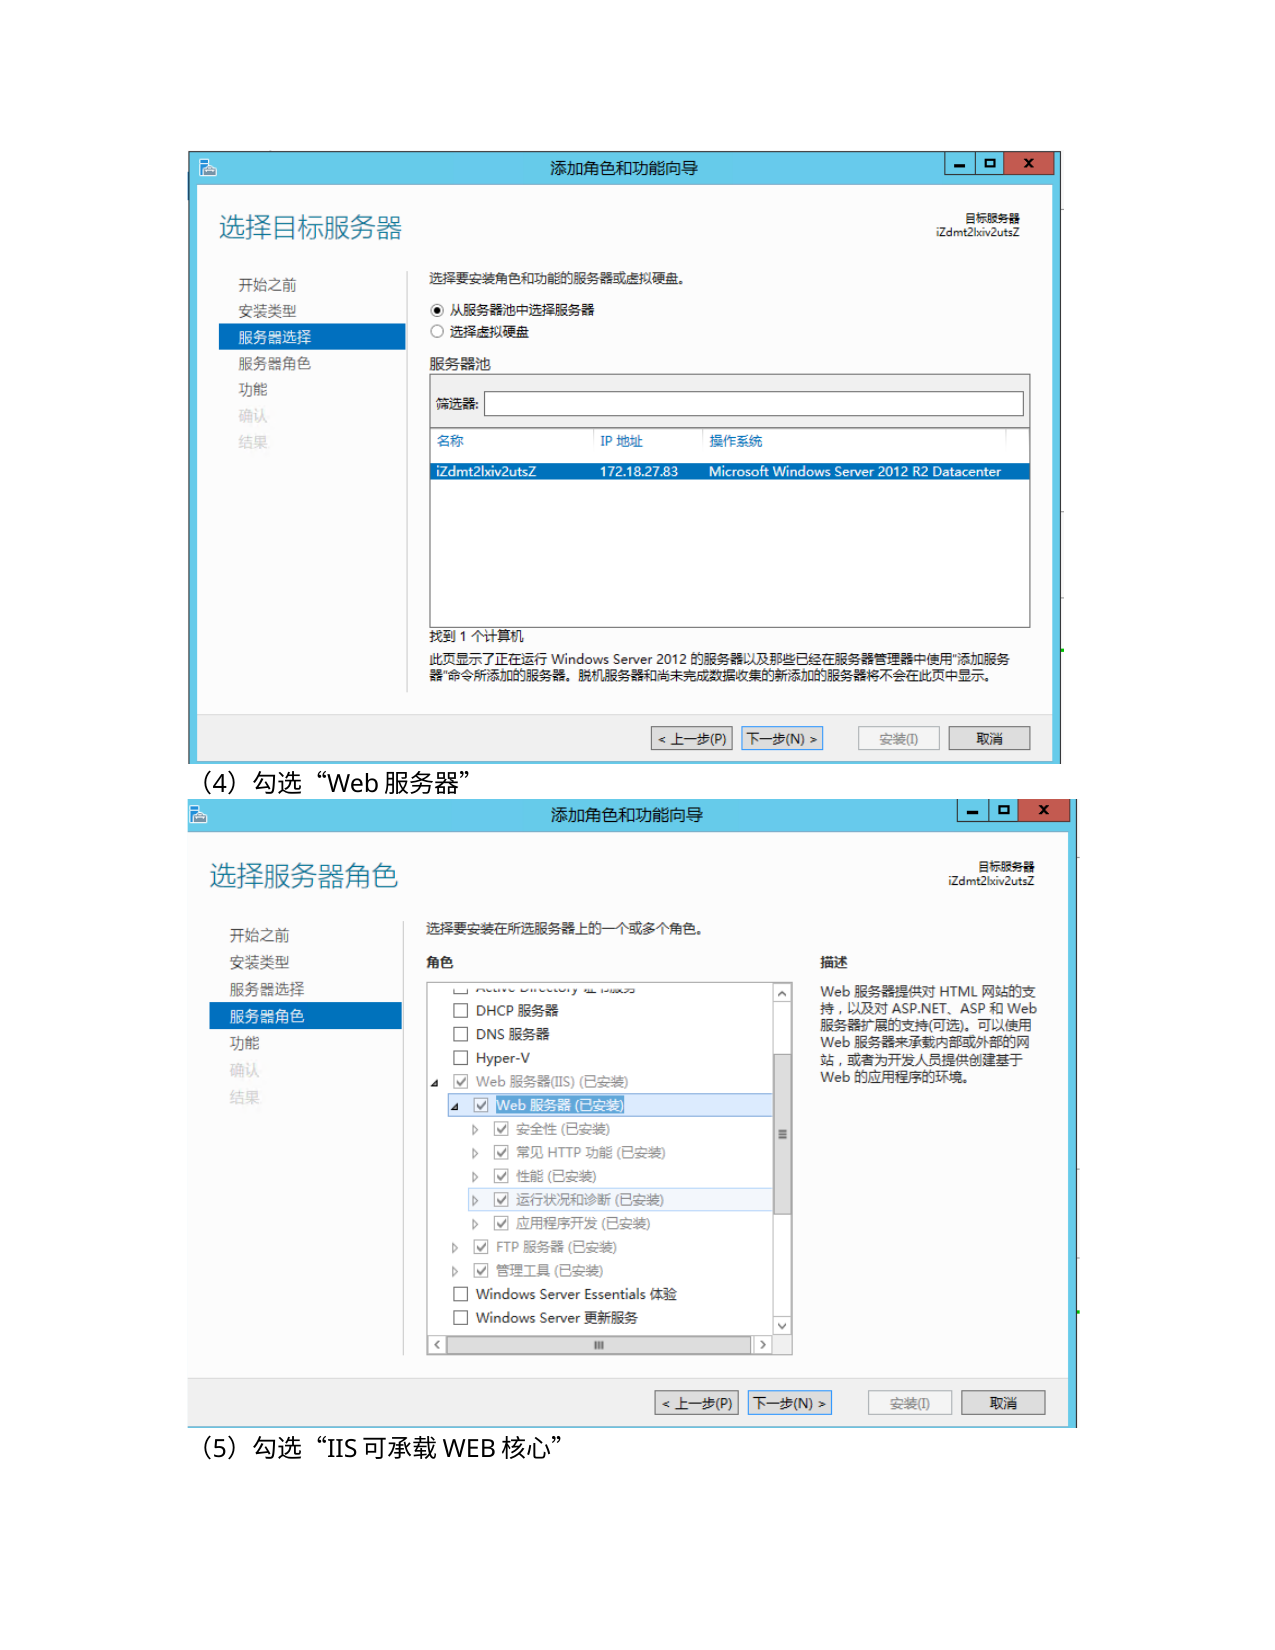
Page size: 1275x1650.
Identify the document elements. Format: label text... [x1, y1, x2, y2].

picture [187, 799, 1080, 1428]
picture [187, 150, 1064, 764]
text （5）勾选“IIS可承载WEB核心” [187, 1428, 1087, 1464]
text （4）勾选“Web服务器” [187, 763, 1087, 799]
